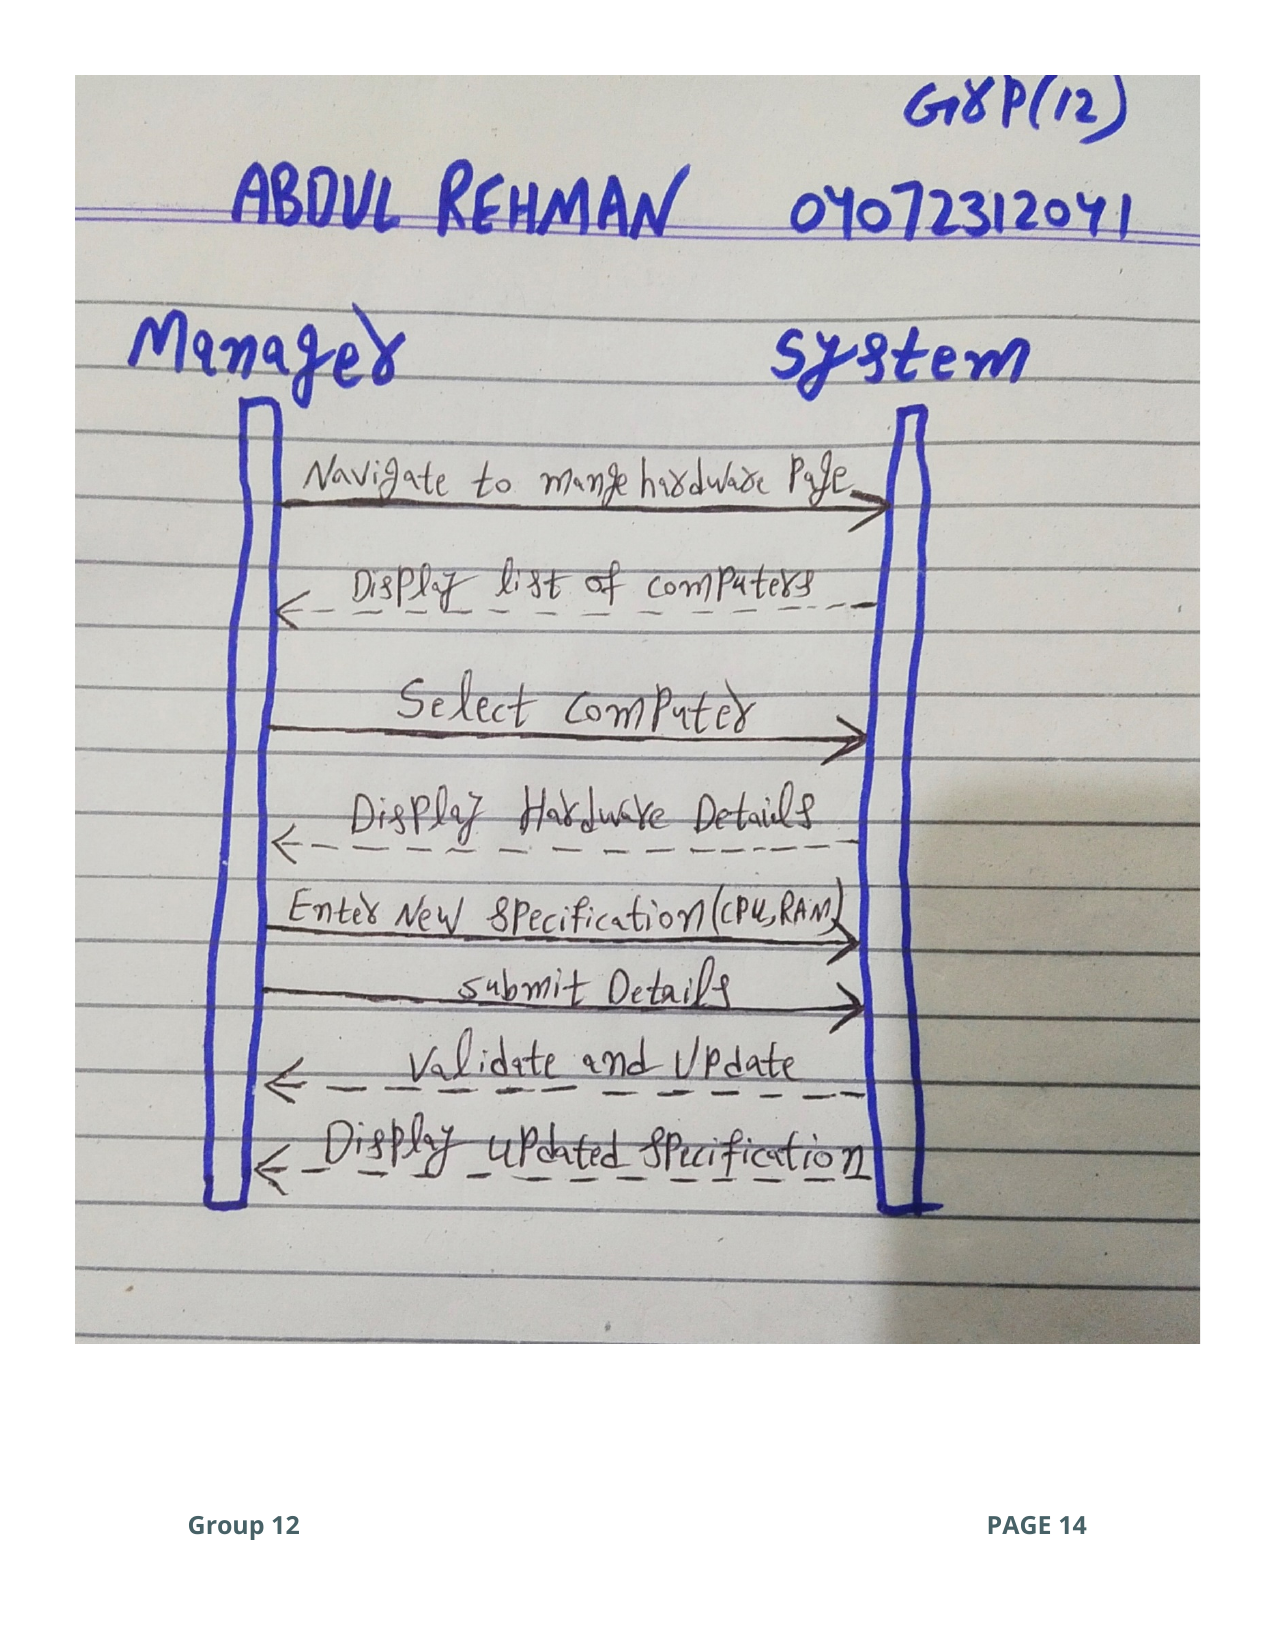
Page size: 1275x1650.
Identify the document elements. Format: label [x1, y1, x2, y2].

picture [75, 75, 1200, 1344]
